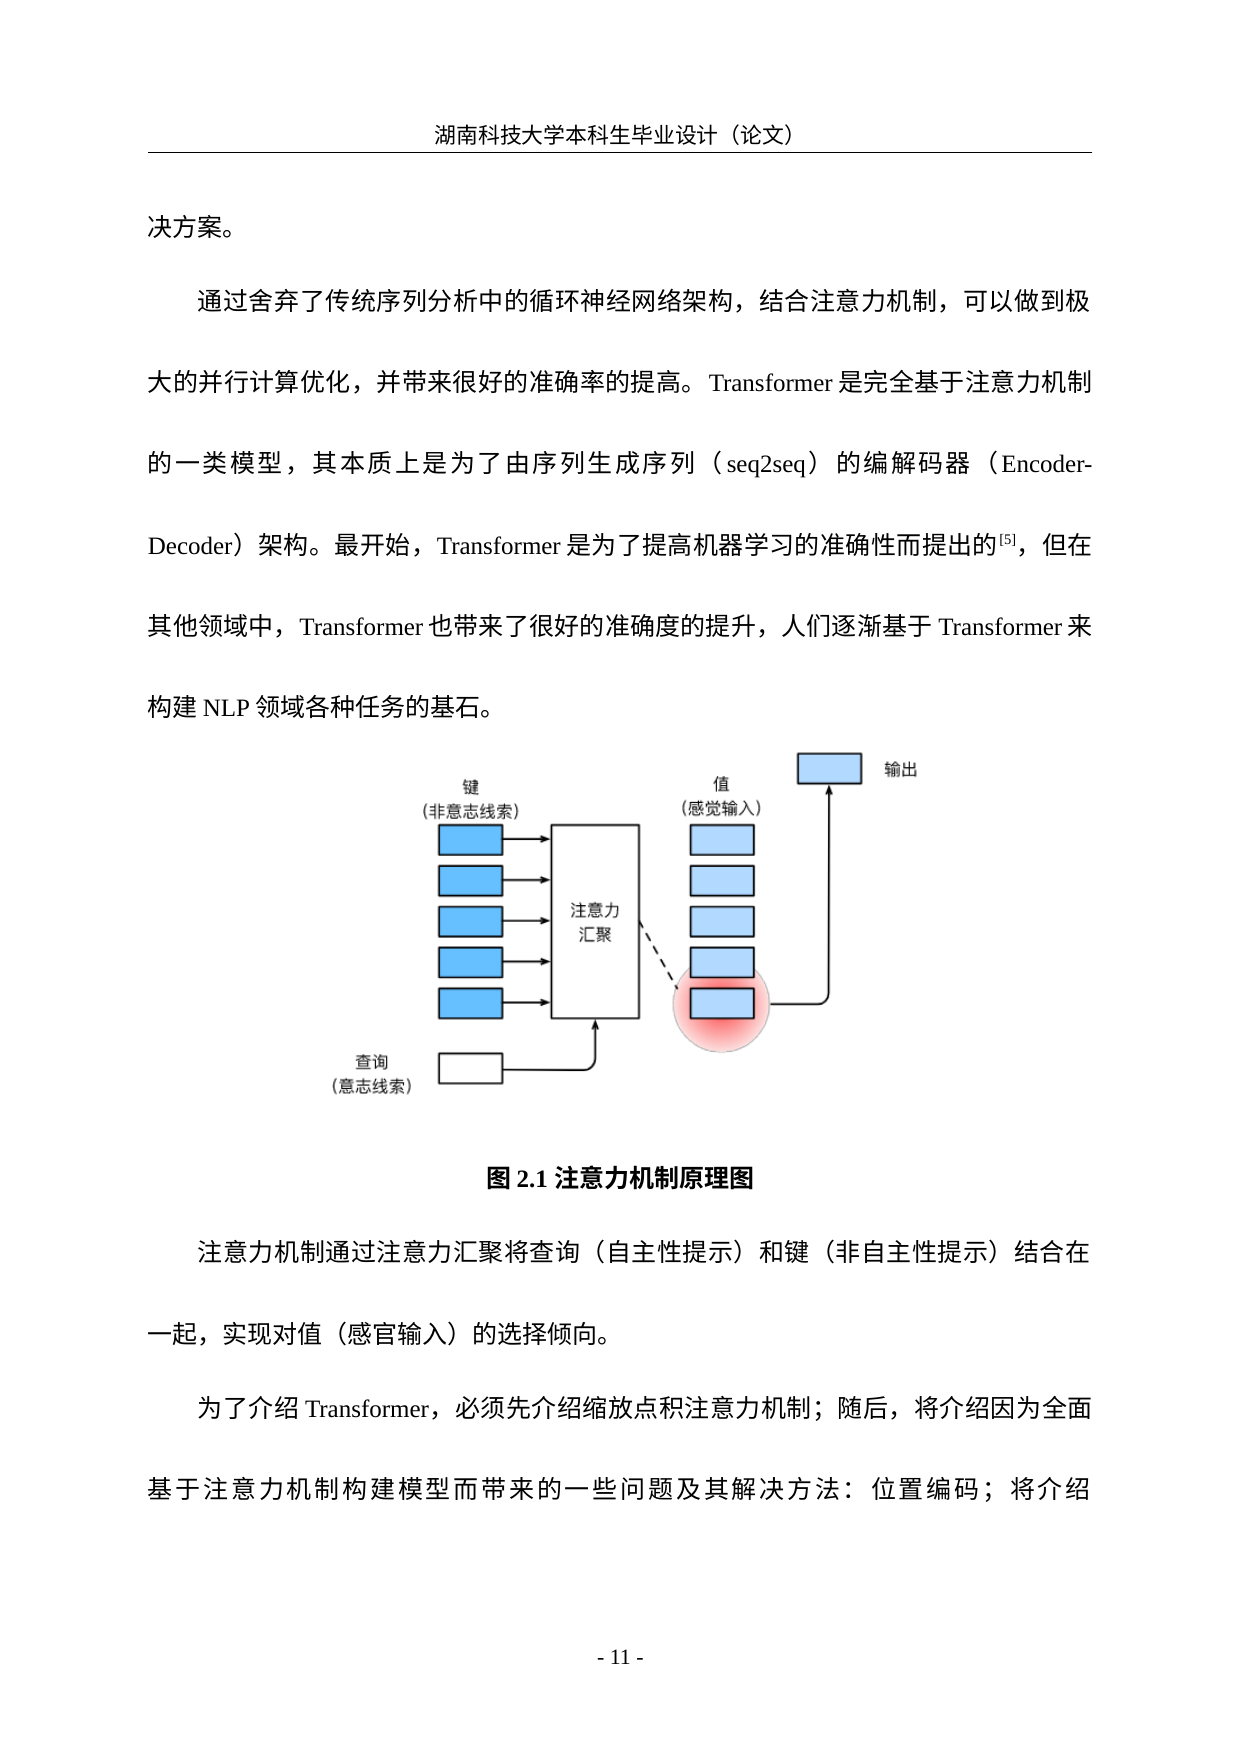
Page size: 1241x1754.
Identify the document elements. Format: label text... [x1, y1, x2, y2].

text 图2.1 注意力机制原理图 [148, 1144, 1092, 1209]
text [148, 193, 1092, 258]
picture [312, 747, 929, 1107]
text 注意力机制通过注意力汇聚将查询（自主性提示）和键（非自主性提示）结合在一起，实现对值（感官输入）的选择倾向。 [148, 1218, 1092, 1365]
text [148, 1374, 1092, 1520]
text 通过舍弃了传统序列分析中的循环神经网络架构，结合注意力机制，可以做到极大的并行计算优化，并带来很好的准确率的提高。Transformer是完全基于注意力机制的一类模型，其本质上是为了由序列生成序列（seq2seq）的编解码器（Encoder-Decoder）架构。最开始，Transformer是为了提高机器学习的准确性而提出的[5]，但在其他领域中，Transformer也带来了很好的准确度的提升，人们逐渐基于Transformer来构建NLP领域各种任务的基石。 [148, 267, 1092, 738]
